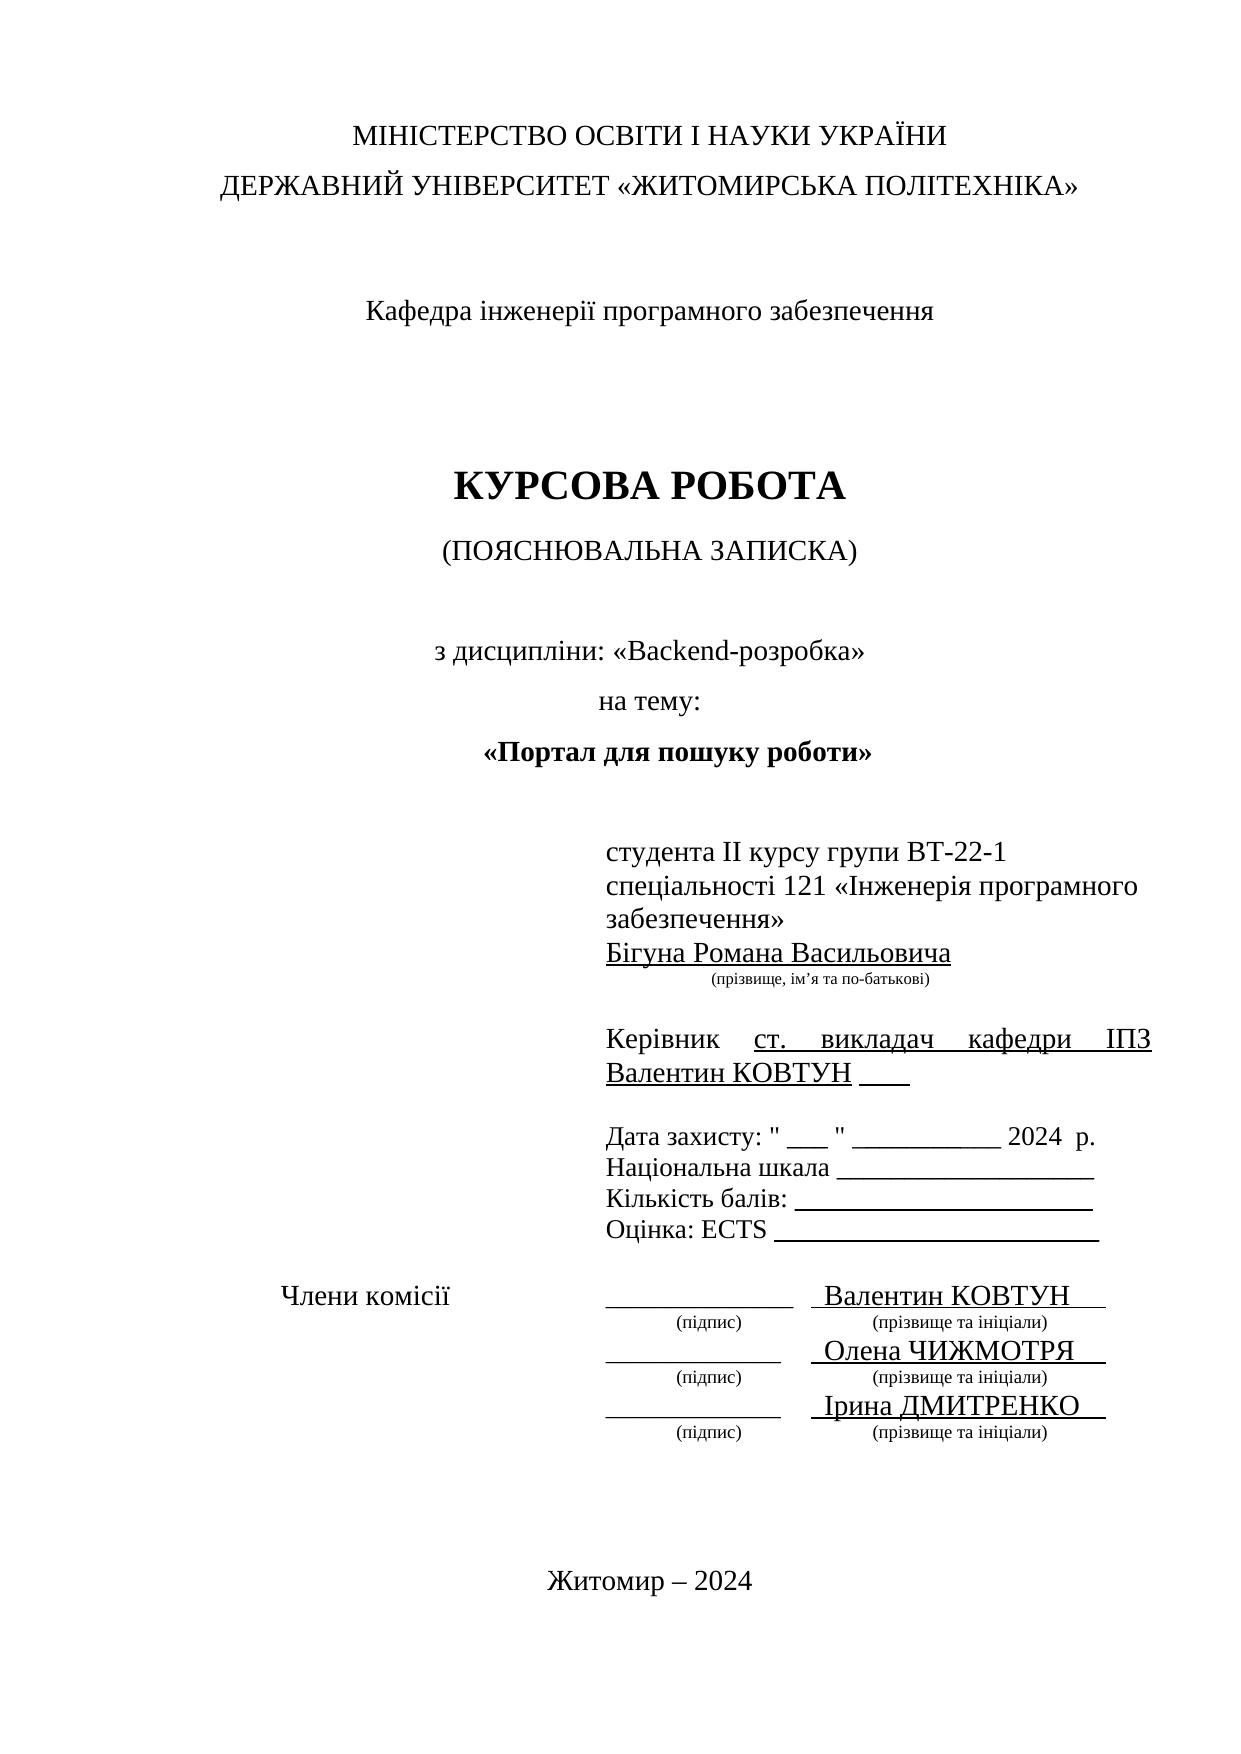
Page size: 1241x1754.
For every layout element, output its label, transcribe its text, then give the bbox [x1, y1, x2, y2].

text «Портал для пошуку роботи» [148, 734, 1152, 767]
text Дата захисту: " ___ " ___________ 2024 р. [606, 1119, 1152, 1151]
text студента ІІ курсу групи ВТ-22-1 [606, 834, 1152, 868]
text Бігуна Романа Васильовича [606, 935, 1152, 969]
text Національна шкала ___________________ [606, 1151, 1152, 1182]
text з дисципліни: «Backend-розробка» [148, 633, 1152, 667]
text ДЕРЖАВНИЙ УНІВЕРСИТЕТ «ЖИТОМИРСЬКА ПОЛІТЕХНІКА» [148, 168, 1152, 202]
text спеціальності 121 «Інженерія програмного забезпечення» [606, 868, 1152, 935]
text КУРСОВА РОБОТА [148, 461, 1152, 509]
text (підпис) (прізвище та ініціали) [148, 1311, 1152, 1333]
text ______________ Ірина ДМИТРЕНКО [281, 1388, 1152, 1421]
text Керівник ст. викладач кафедри ІПЗ Валентин КОВТУН, [606, 1021, 1152, 1088]
text (прізвище, ім’я та по-батькові) [148, 969, 1152, 988]
text Кількість балів: ______________________ [606, 1182, 1152, 1213]
text МІНІСТЕРСТВО ОСВІТИ І НАУКИ УКРАЇНИ [148, 118, 1152, 152]
text (підпис) (прізвище та ініціали) [148, 1421, 1152, 1443]
text Оцінка: ECTS ________________________ [606, 1213, 1152, 1244]
text (ПОЯСНЮВАЛЬНА ЗАПИСКА) [148, 533, 1152, 566]
text ______________ Олена ЧИЖМОТРЯ [281, 1333, 1152, 1366]
text (підпис) (прізвище та ініціали) [148, 1366, 1152, 1388]
text Кафедра інженерії програмного забезпечення [148, 293, 1152, 327]
text Члени комісії _______________ Валентин КОВТУН [281, 1278, 1152, 1311]
text на тему: [148, 683, 1152, 717]
text Житомир – 2024 [148, 1563, 1152, 1596]
